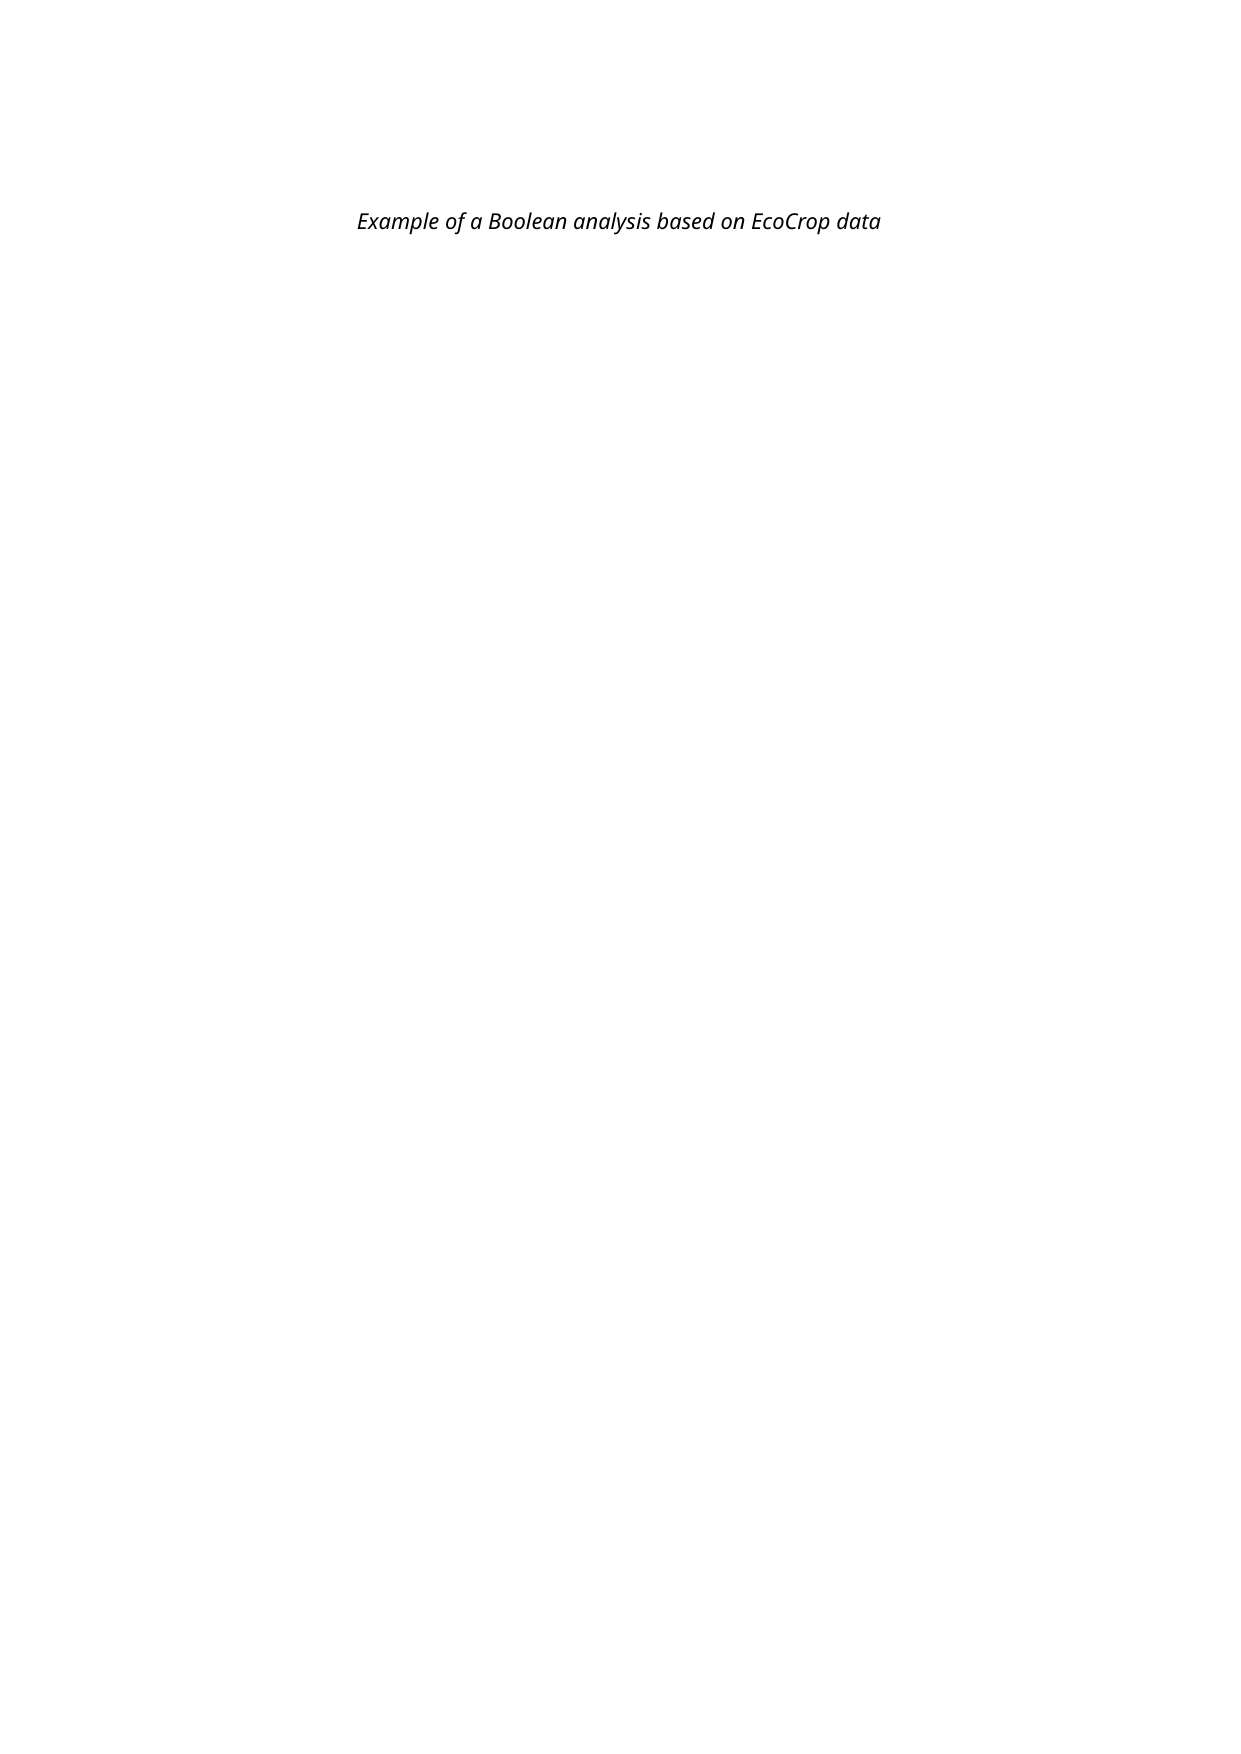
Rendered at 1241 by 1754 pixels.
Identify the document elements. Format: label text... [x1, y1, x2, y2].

text Example of a Boolean analysis based on EcoCrop data [118, 206, 1122, 235]
